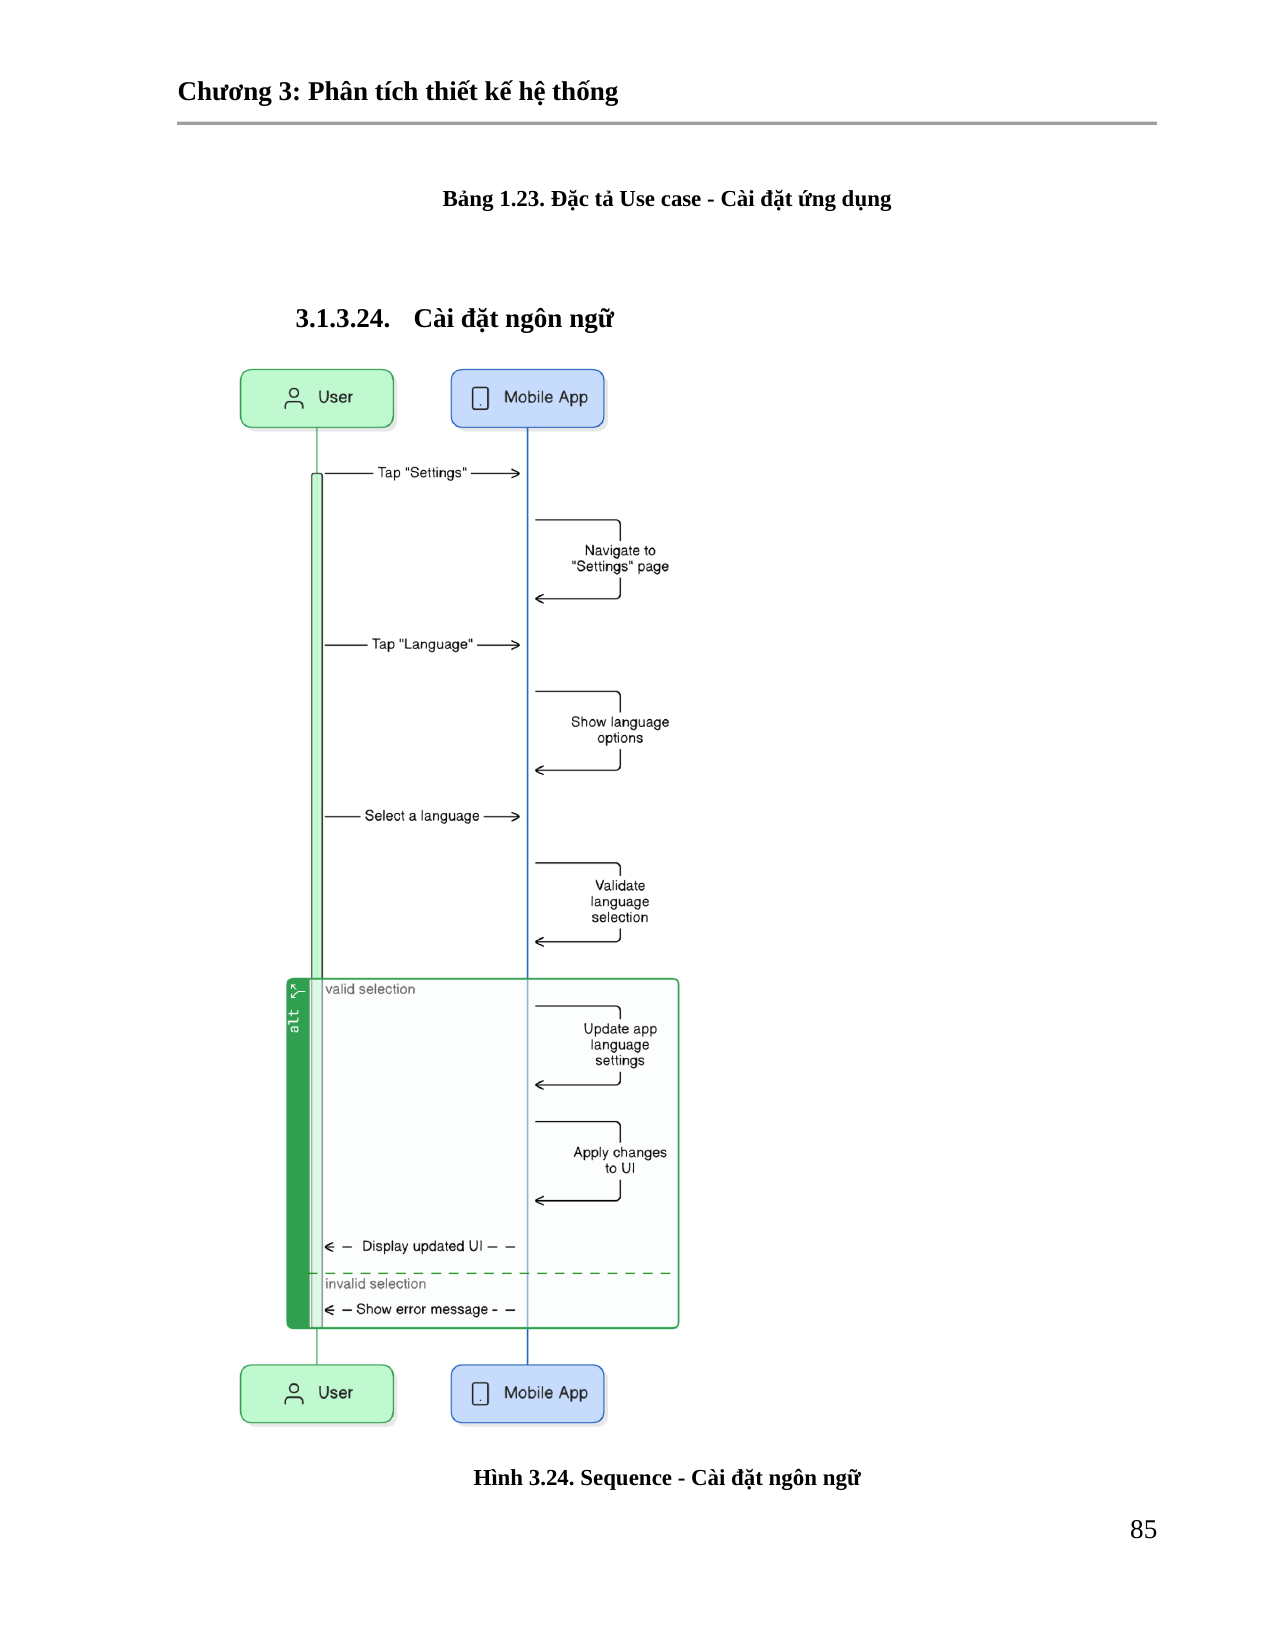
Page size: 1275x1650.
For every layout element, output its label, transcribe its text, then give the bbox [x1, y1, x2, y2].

text Bảng 1.23. Đặc tả Use case - Cài đặt ứng dụng [177, 185, 1157, 211]
subtitle Cài đặt ngôn ngữ [295, 302, 1157, 333]
picture [214, 352, 689, 1433]
text Hình 3.24. Sequence - Cài đặt ngôn ngữ [177, 1464, 1157, 1491]
